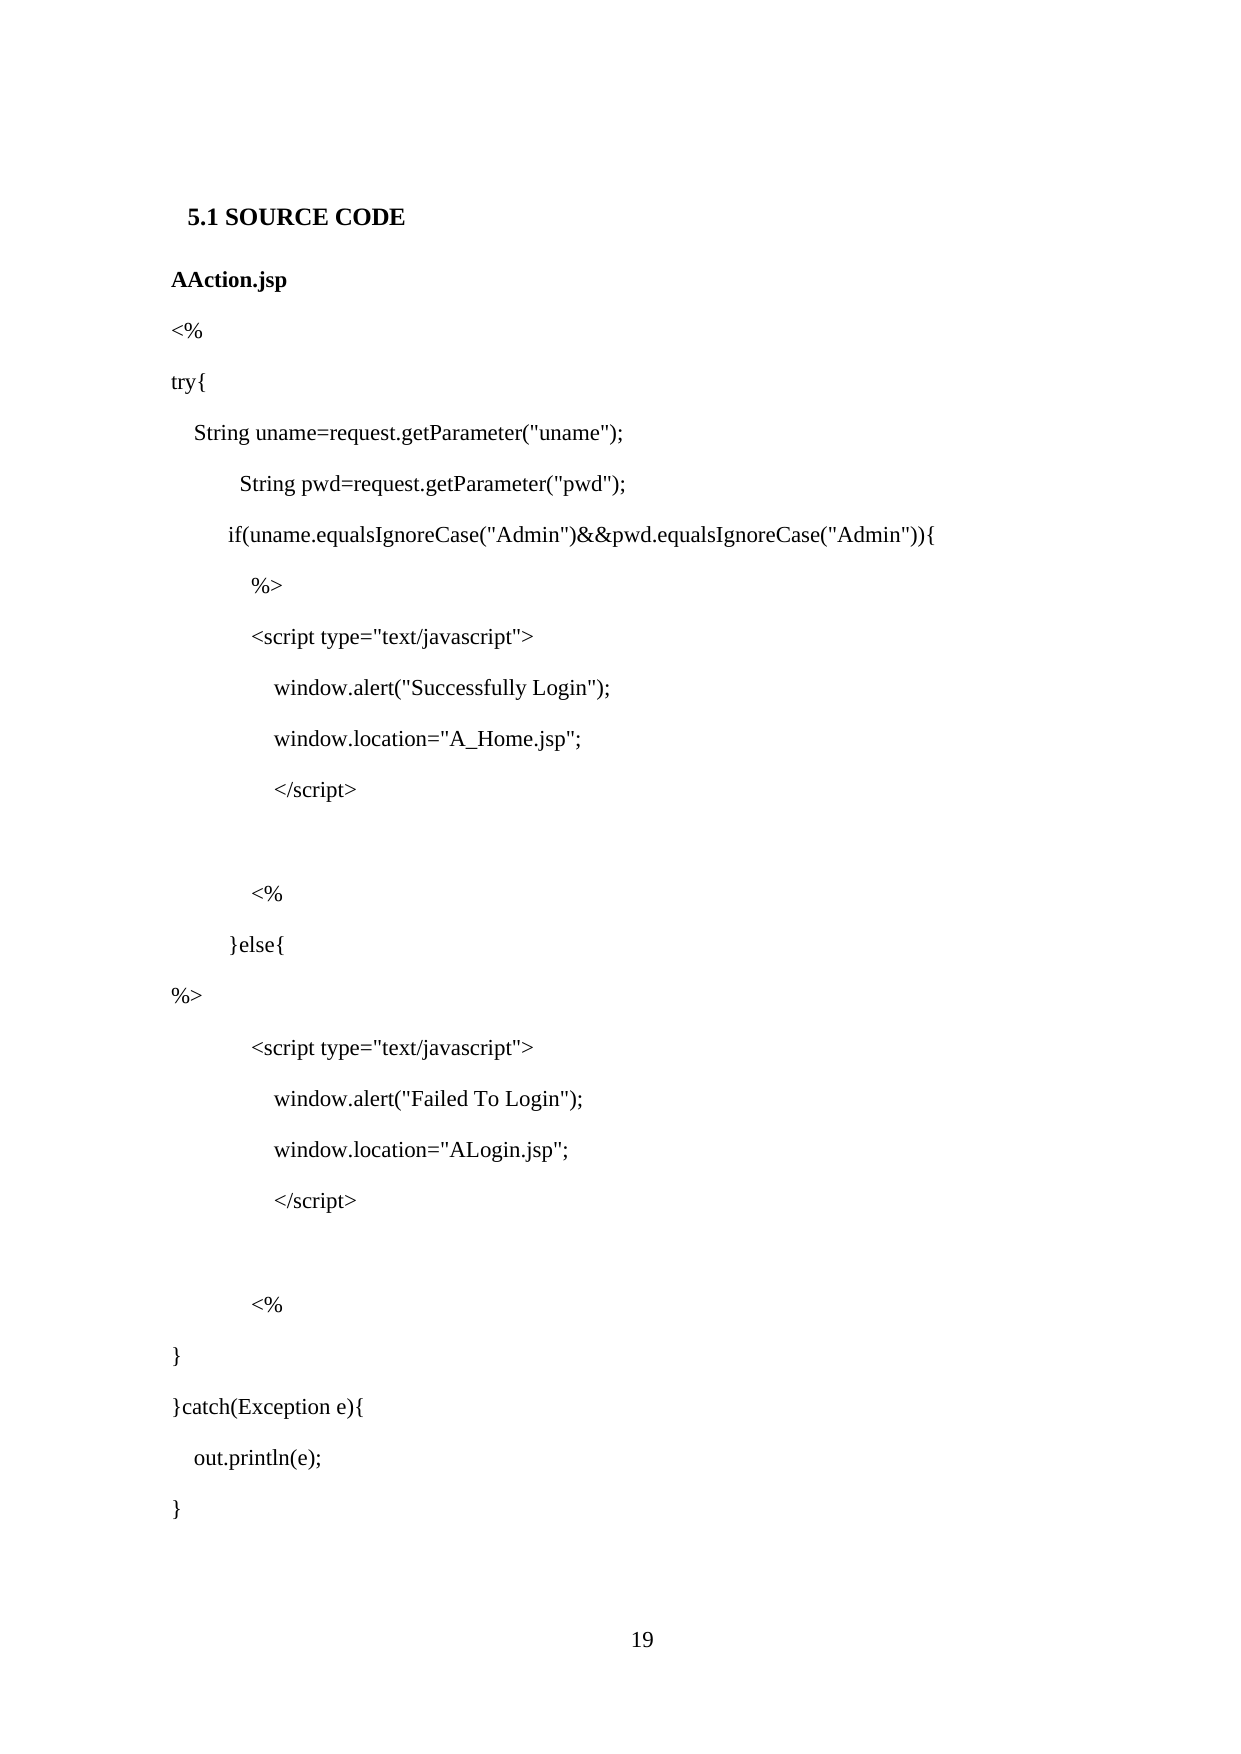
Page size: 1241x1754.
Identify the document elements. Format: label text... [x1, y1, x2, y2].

text }else{ [171, 932, 1113, 958]
text %> [171, 572, 1113, 599]
text out.println(e); [171, 1444, 1113, 1470]
text try{ [171, 368, 1113, 394]
text String pwd=request.getParameter("pwd"); [171, 470, 1113, 497]
text window.location="ALogin.jsp"; [171, 1136, 1113, 1162]
text window.location="A_Home.jsp"; [171, 725, 1113, 752]
text } [171, 1495, 1113, 1521]
text </script> [171, 1187, 1113, 1213]
text window.alert("Failed To Login"); [171, 1085, 1113, 1111]
text </script> [171, 776, 1113, 803]
text <% [171, 1291, 1113, 1317]
text if(uname.equalsIgnoreCase("Admin")&&pwd.equalsIgnoreCase("Admin")){ [171, 521, 1113, 548]
text <script type="text/javascript"> [171, 623, 1113, 650]
text <script type="text/javascript"> [171, 1034, 1113, 1060]
text <% [171, 317, 1113, 343]
text } [171, 1342, 1113, 1368]
text <% [171, 881, 1113, 907]
text %> [171, 983, 1113, 1009]
text String uname=request.getParameter("uname"); [171, 419, 1113, 446]
subtitle SOURCE CODE [187, 202, 1054, 231]
text }catch(Exception e){ [171, 1393, 1113, 1419]
text AAction.jsp [171, 266, 1113, 292]
text window.alert("Successfully Login"); [171, 674, 1113, 701]
